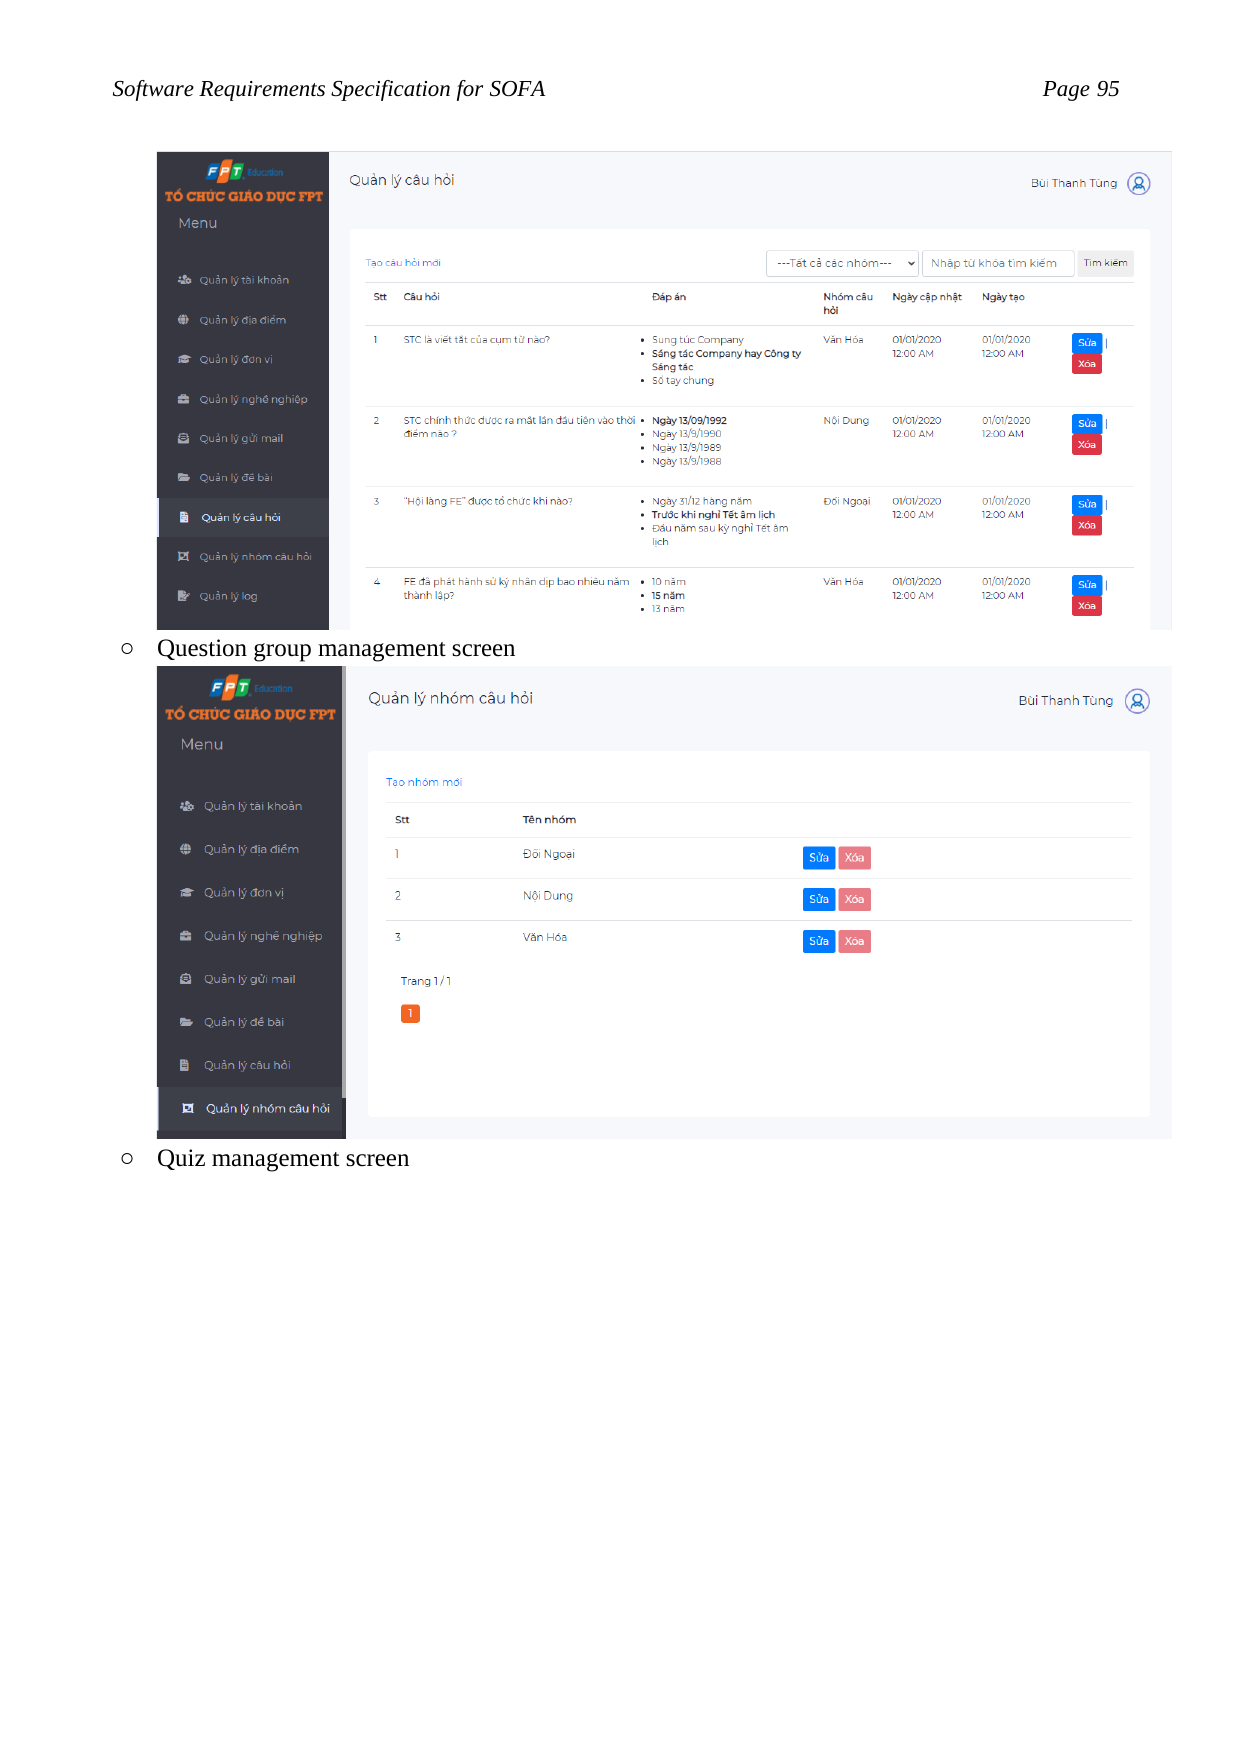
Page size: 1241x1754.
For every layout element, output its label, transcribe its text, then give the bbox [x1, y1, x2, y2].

picture [156, 150, 1172, 630]
list Question group management screen [119, 633, 1128, 662]
list Quiz management screen [119, 1143, 1128, 1172]
picture [156, 666, 1172, 1139]
